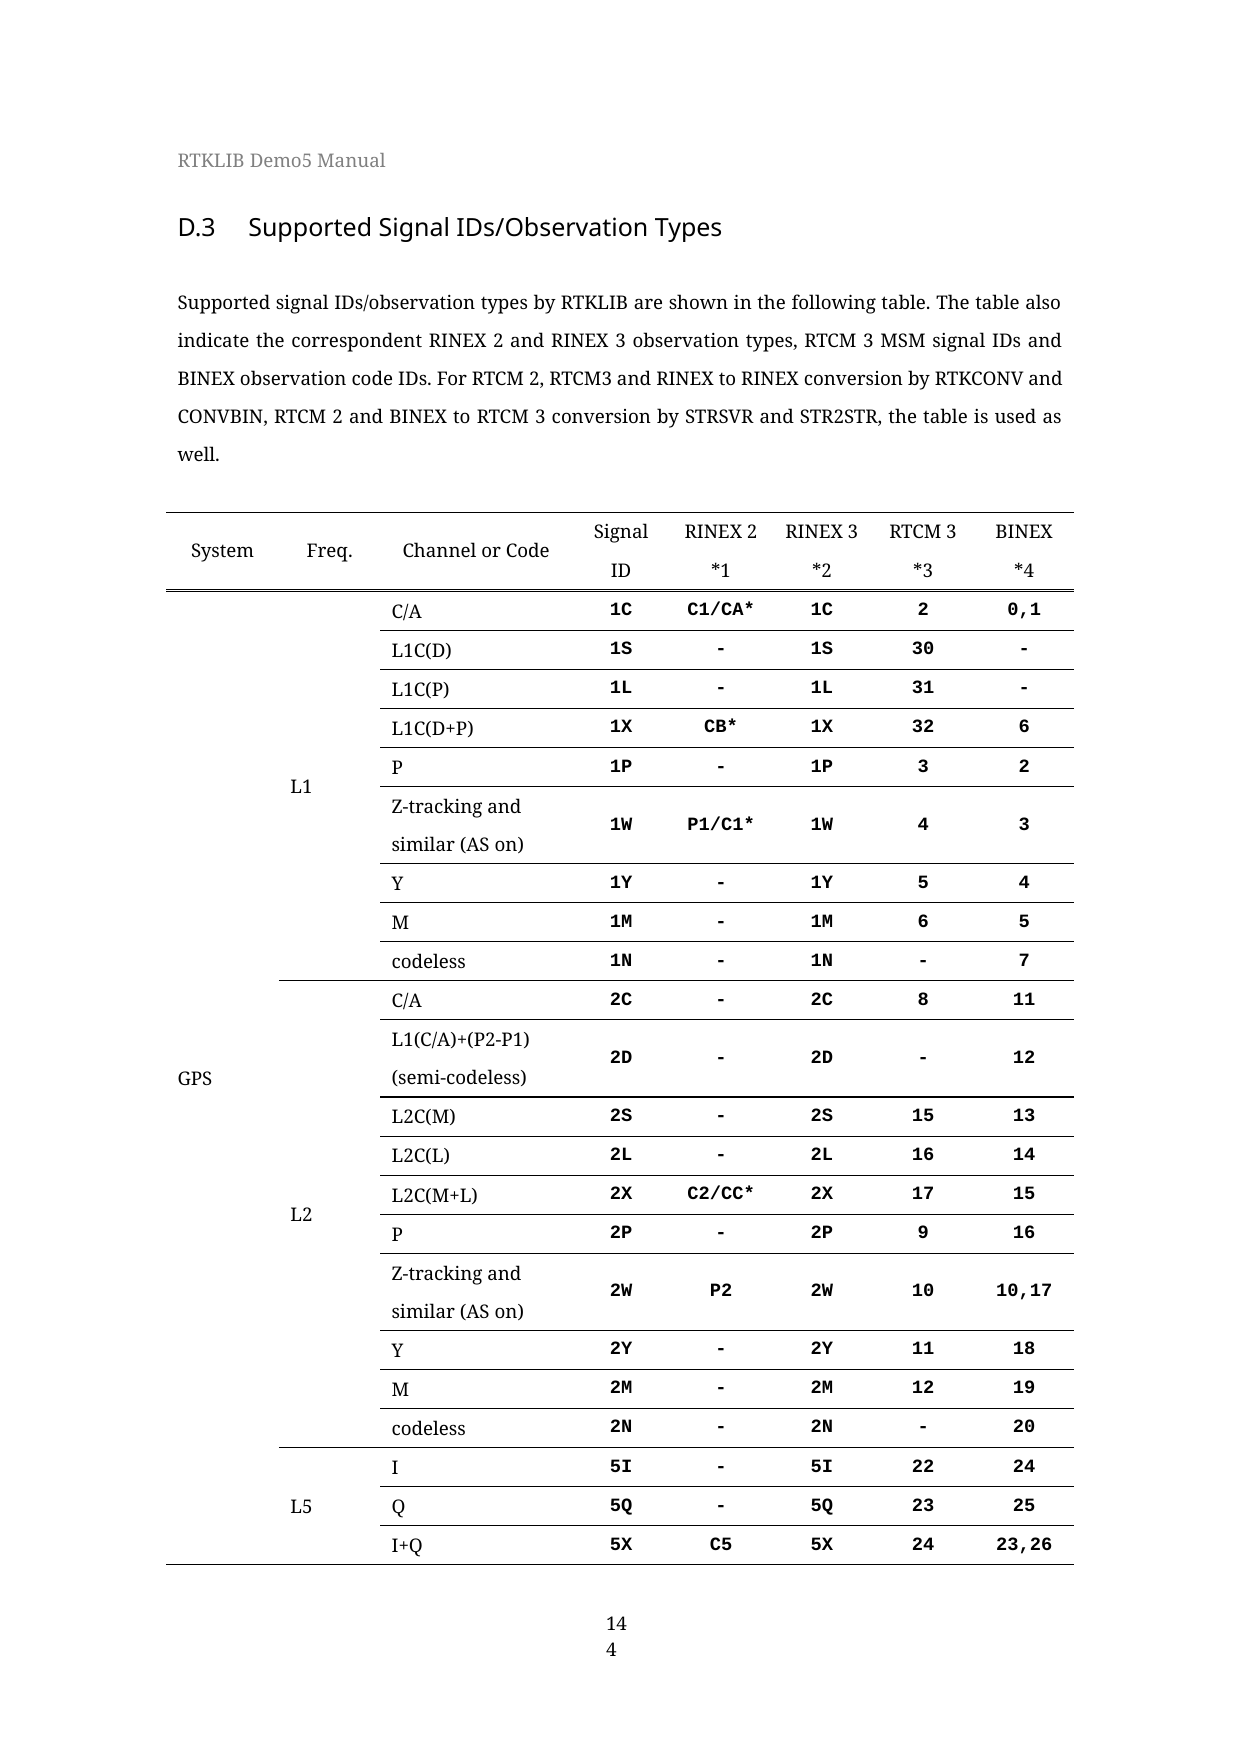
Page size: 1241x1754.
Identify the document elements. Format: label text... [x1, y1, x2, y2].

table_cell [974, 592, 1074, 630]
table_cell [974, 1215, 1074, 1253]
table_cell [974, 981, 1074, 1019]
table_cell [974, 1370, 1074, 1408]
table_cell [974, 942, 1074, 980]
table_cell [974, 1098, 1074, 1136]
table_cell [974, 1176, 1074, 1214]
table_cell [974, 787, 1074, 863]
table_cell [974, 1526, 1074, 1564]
subtitle D.3 Supported Signal IDs/Observation Types [177, 207, 1063, 245]
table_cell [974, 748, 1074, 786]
text Supported signal IDs/observation types by RTKLIB are shown in the following table. The table also indicate the correspondent RINEX 2 and RINEX 3 observation types, RTCM 3 MSM signal IDs and BINEX observation code IDs. For RTCM 2, RTCM3 and RINEX to RINEX conversion by RTKCONV and CONVBIN, RTCM 2 and BINEX to RTCM 3 conversion by STRSVR and STR2STR, the table is used as well. [177, 283, 1063, 473]
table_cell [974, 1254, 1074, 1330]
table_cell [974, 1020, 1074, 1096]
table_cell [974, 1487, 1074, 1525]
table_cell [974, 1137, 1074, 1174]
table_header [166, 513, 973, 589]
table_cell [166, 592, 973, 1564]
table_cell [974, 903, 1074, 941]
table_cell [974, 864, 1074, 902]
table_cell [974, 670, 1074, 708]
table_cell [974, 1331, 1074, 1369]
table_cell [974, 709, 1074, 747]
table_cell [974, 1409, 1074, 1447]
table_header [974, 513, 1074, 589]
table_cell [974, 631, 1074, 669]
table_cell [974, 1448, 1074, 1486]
